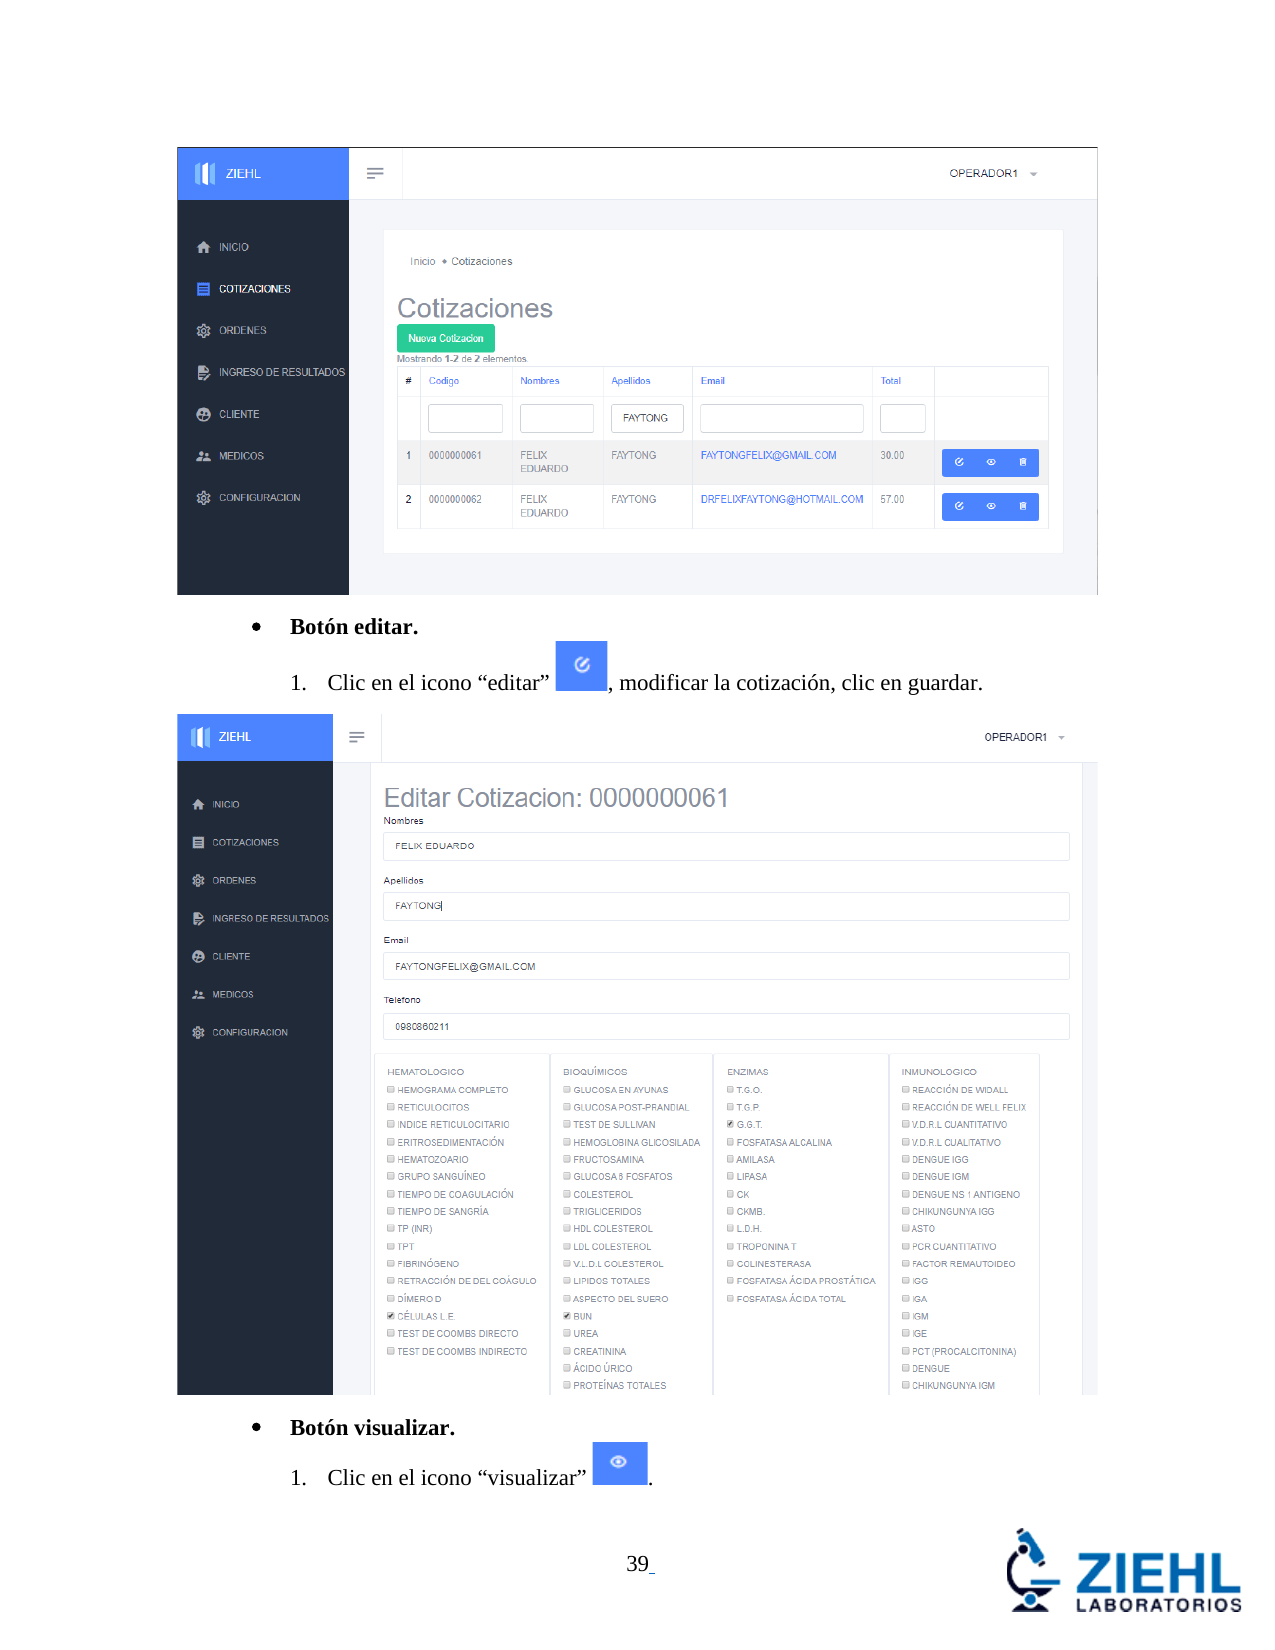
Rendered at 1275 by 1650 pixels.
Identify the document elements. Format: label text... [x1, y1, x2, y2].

list Clic en el icono “visualizar” . [290, 1442, 1098, 1490]
list Botón editar. [252, 613, 1098, 640]
list Botón visualizar. [252, 1413, 1098, 1440]
picture [1007, 1528, 1242, 1612]
list Clic en el icono “editar” , modificar la cotización, clic en guardar. [290, 642, 1098, 695]
